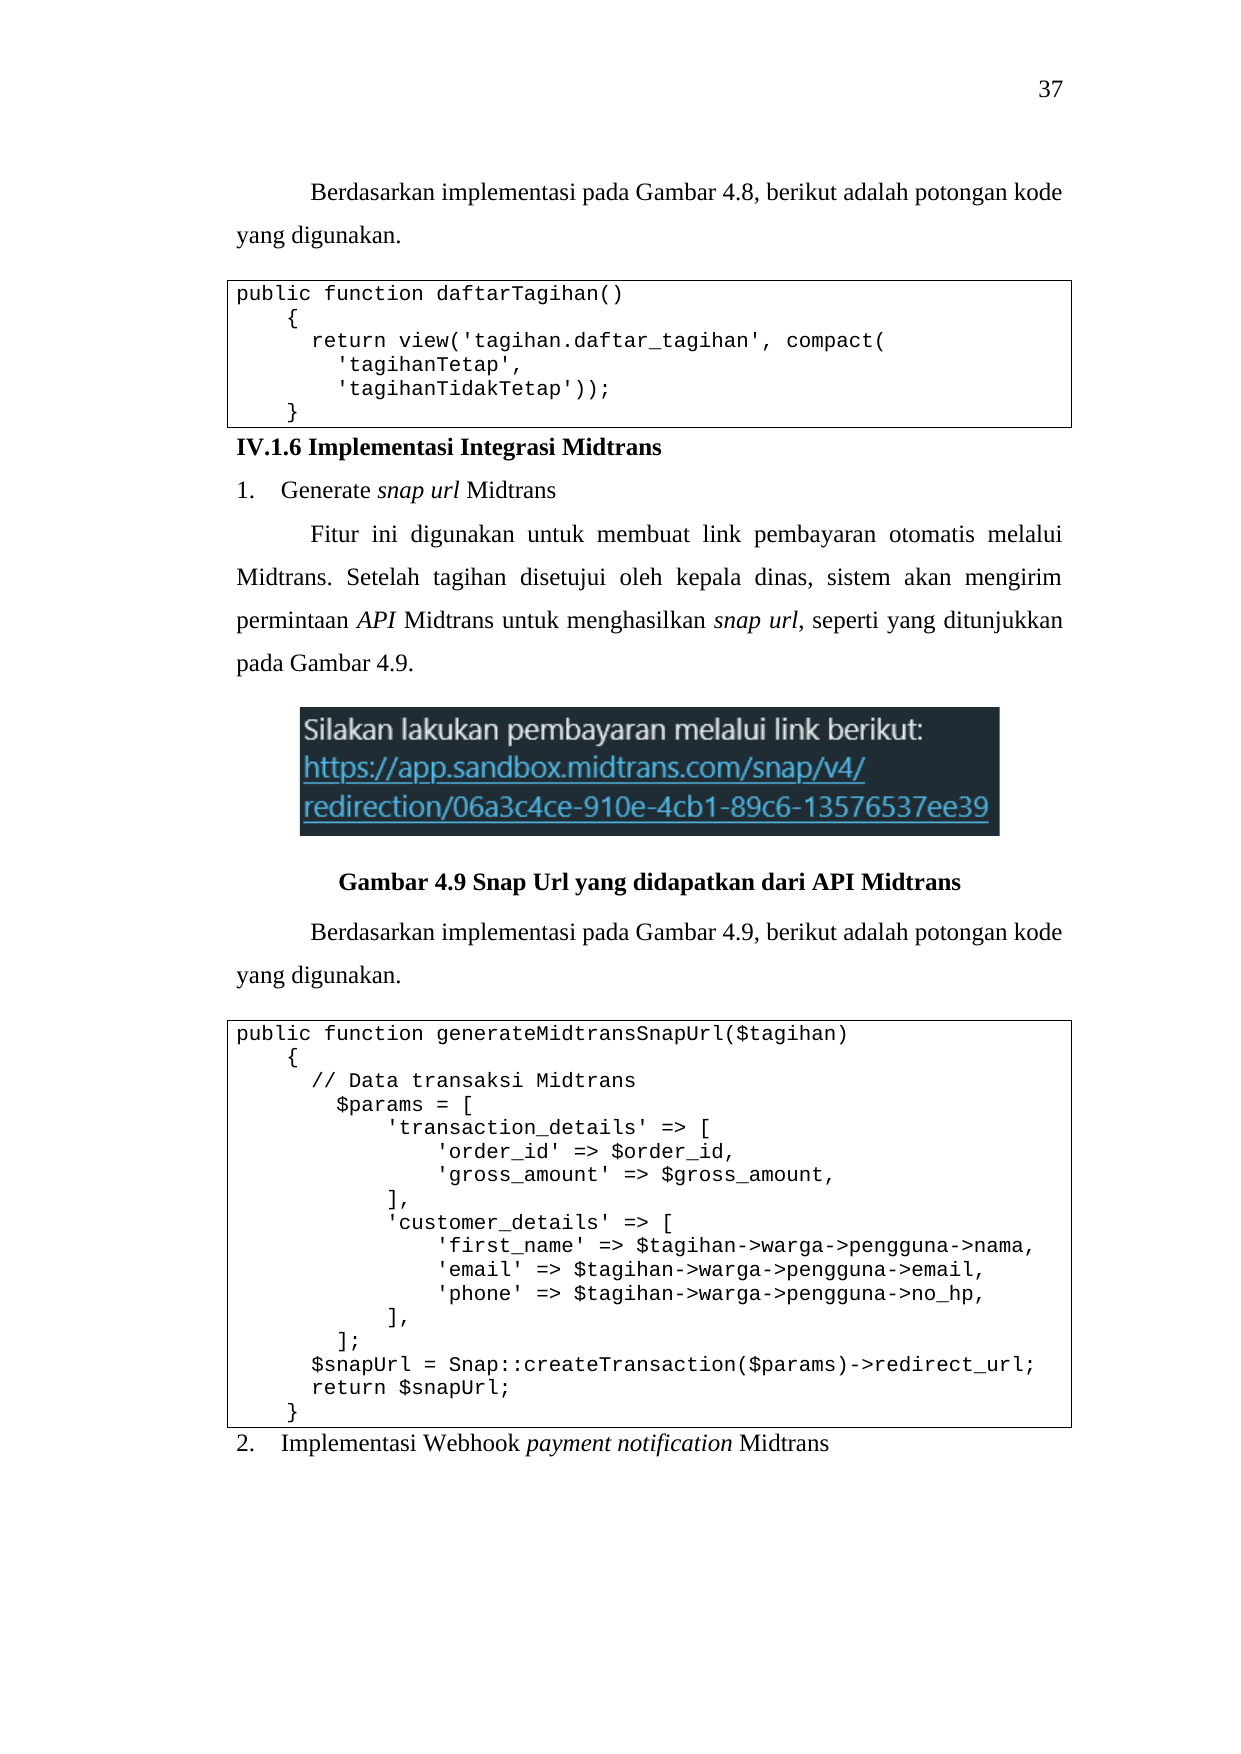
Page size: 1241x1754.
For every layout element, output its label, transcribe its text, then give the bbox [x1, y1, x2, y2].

text public function generateMidtransSnapUrl($tagihan) [228, 1021, 1071, 1046]
text ], [236, 1306, 1063, 1330]
text Berdasarkan implementasi pada Gambar 4.8, berikut adalah potongan kode yang digunakan. [236, 177, 1063, 249]
text 'gross_amount' => $gross_amount, [236, 1164, 1063, 1188]
text $snapUrl = Snap::createTransaction($params)->redirect_url; [236, 1354, 1063, 1377]
text Berdasarkan implementasi pada Gambar 4.9, berikut adalah potongan kode yang digunakan. [236, 917, 1063, 988]
text } [228, 398, 1071, 427]
text Gambar 4.9 Snap Url yang didapatkan dari API Midtrans [236, 867, 1063, 896]
text 'email' => $tagihan->warga->pengguna->email, [236, 1259, 1063, 1283]
subtitle Implementasi Integrasi Midtrans [236, 432, 1063, 461]
list Implementasi Webhook payment notification Midtrans [236, 1428, 1063, 1456]
list Generate snap url Midtrans [236, 476, 1063, 504]
text ]; [236, 1330, 1063, 1354]
list Fitur ini digunakan untuk membuat link pembayaran otomatis melalui Midtrans. Setelah tagihan disetujui oleh kepala dinas, sistem akan mengirim permintaan API Midtrans untuk menghasilkan snap url, seperti yang ditunjukkan pada Gambar 4.9. [236, 519, 1063, 677]
picture [299, 707, 1000, 836]
text // Data transaksi Midtrans [236, 1070, 1063, 1093]
text public function daftarTagihan() [228, 281, 1071, 307]
text 'tagihanTetap', [236, 354, 1063, 378]
text { [236, 1046, 1063, 1070]
text 'order_id' => $order_id, [236, 1141, 1063, 1164]
text ], [236, 1188, 1063, 1212]
text 'first_name' => $tagihan->warga->pengguna->nama, [236, 1235, 1063, 1259]
text 'transaction_details' => [ [236, 1117, 1063, 1141]
text 'phone' => $tagihan->warga->pengguna->no_hp, [236, 1283, 1063, 1306]
text return view('tagihan.daftar_tagihan', compact( [236, 331, 1063, 354]
text return $snapUrl; [236, 1377, 1063, 1398]
text { [236, 307, 1063, 331]
text 'tagihanTidakTetap')); [236, 378, 1063, 398]
text } [228, 1398, 1071, 1427]
text 'customer_details' => [ [236, 1212, 1063, 1235]
text $params = [ [236, 1093, 1063, 1117]
